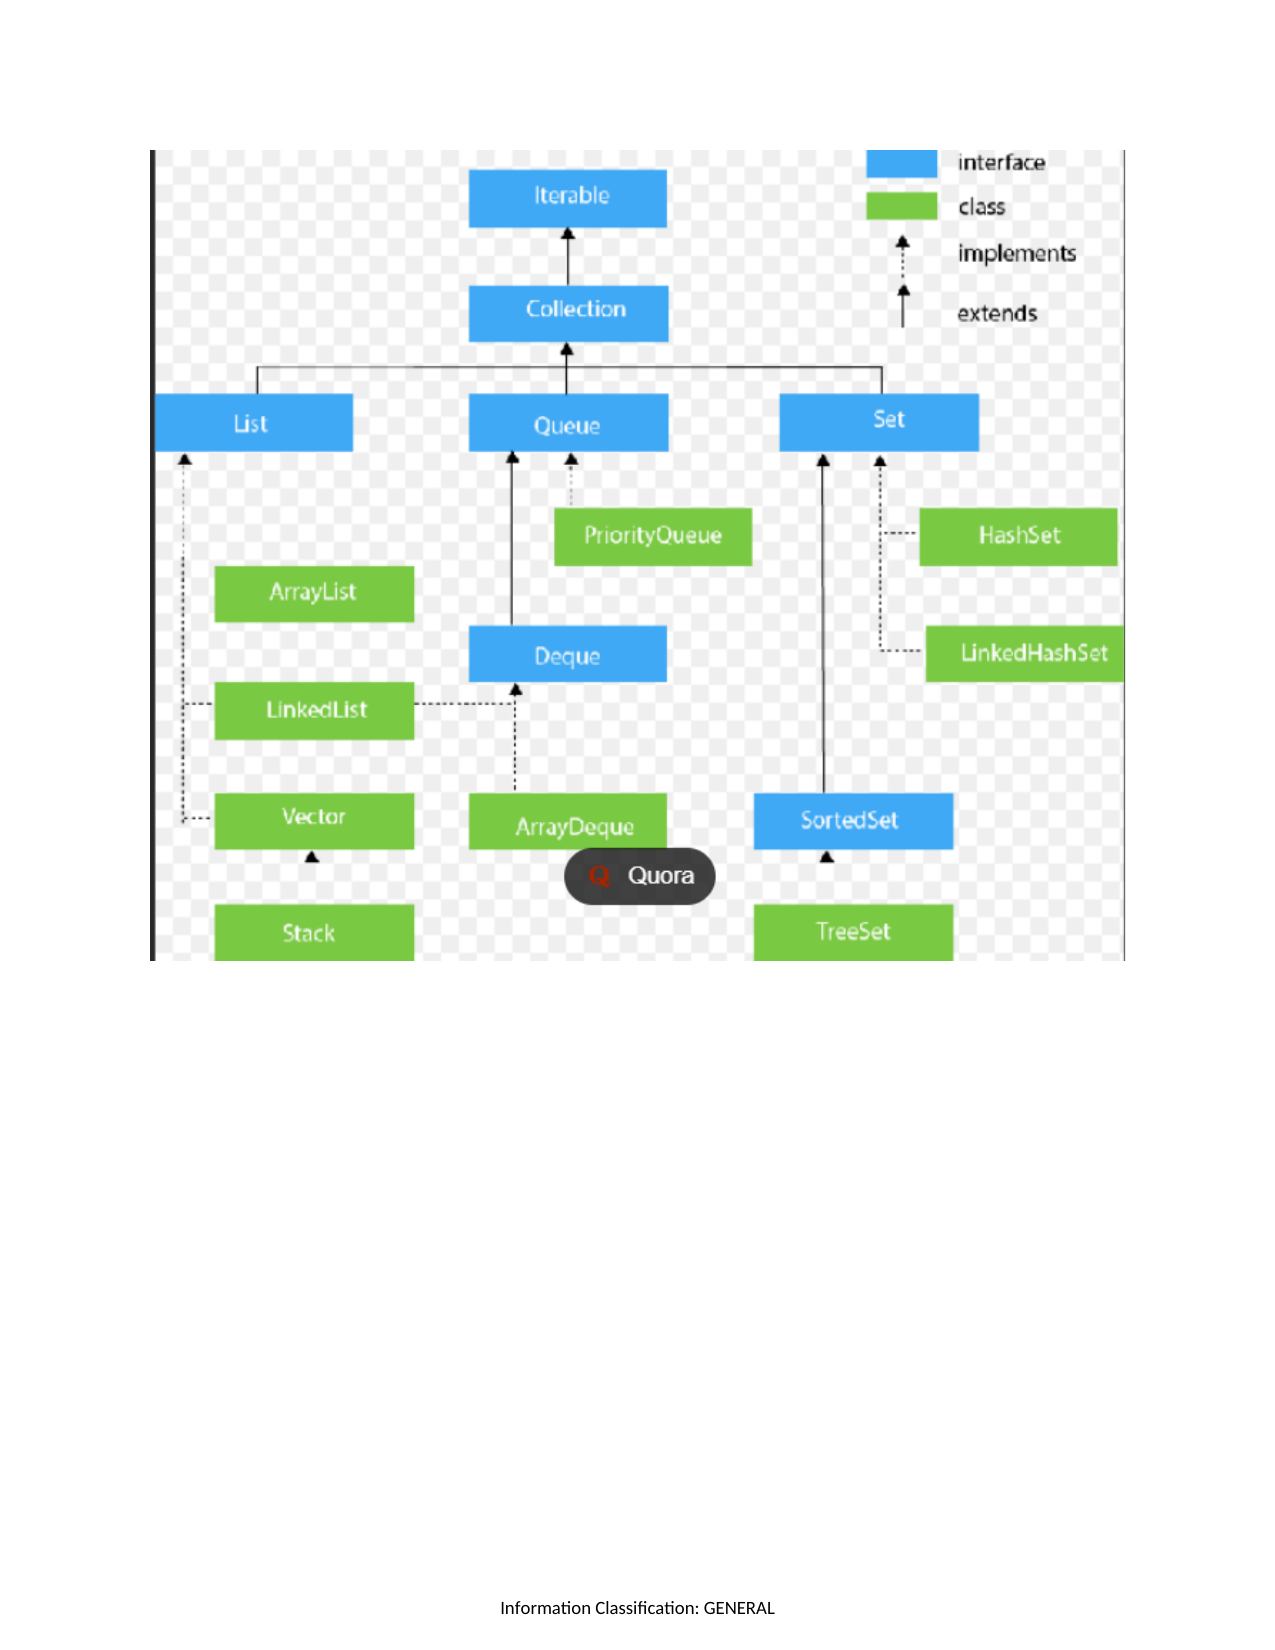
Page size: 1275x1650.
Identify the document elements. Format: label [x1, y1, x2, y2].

picture [150, 150, 1125, 961]
